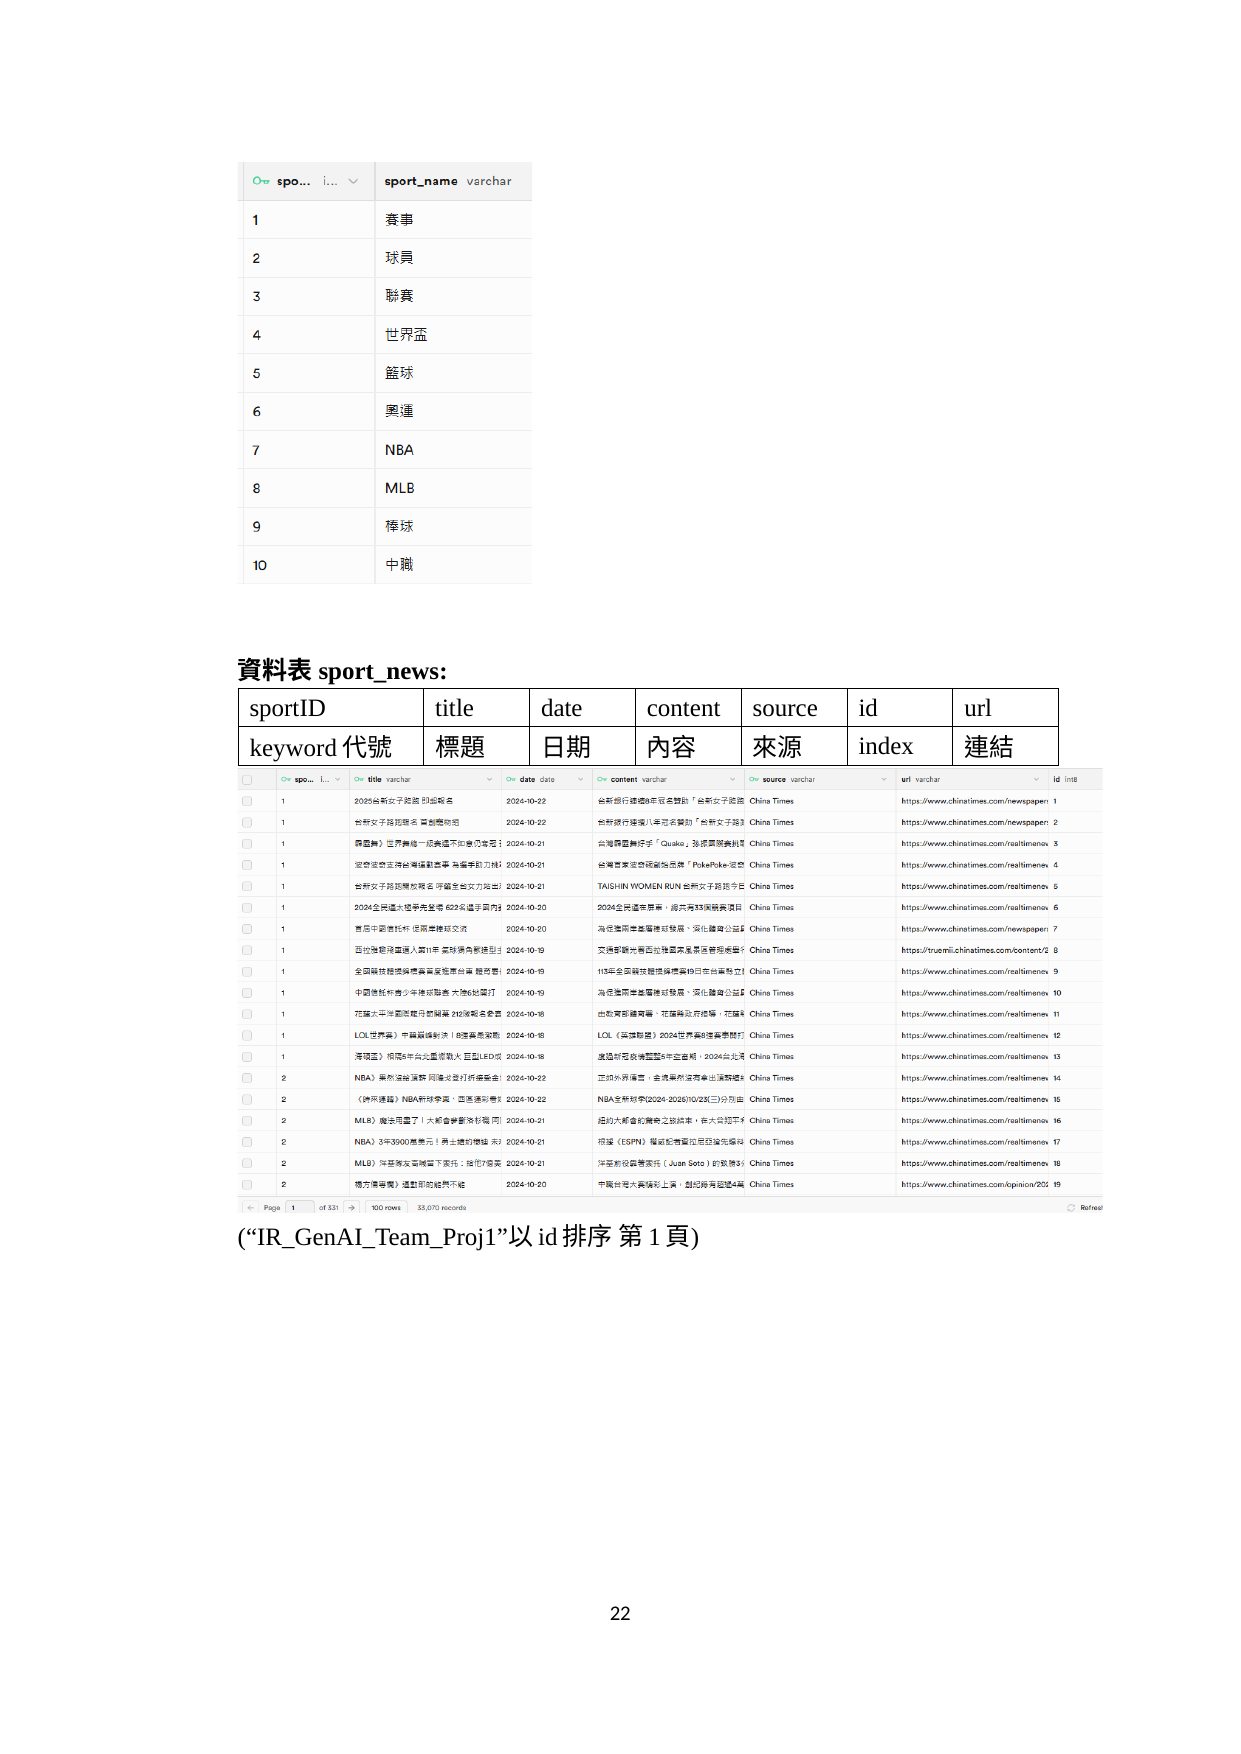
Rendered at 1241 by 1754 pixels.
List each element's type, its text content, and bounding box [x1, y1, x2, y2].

table_cell keyword代號 [239, 727, 423, 764]
table_header title [424, 689, 529, 726]
table_header sportID [239, 689, 423, 726]
table_header source [742, 689, 847, 726]
list (“IR_GenAI_Team_Proj1”以id排序 第1頁) [237, 1216, 1053, 1253]
picture [237, 768, 1103, 1213]
table_header date [530, 689, 635, 726]
table_cell index [848, 727, 952, 764]
table_header id [848, 689, 952, 726]
table_cell 日期 [530, 727, 635, 764]
list 資料表 sport_news: [237, 650, 1053, 687]
table_header content [636, 689, 741, 726]
table_cell 連結 [953, 727, 1058, 764]
picture [237, 162, 533, 584]
table_header url [953, 689, 1058, 726]
table_cell 內容 [636, 727, 741, 764]
table_cell 標題 [424, 727, 529, 764]
table_cell 來源 [742, 727, 847, 764]
